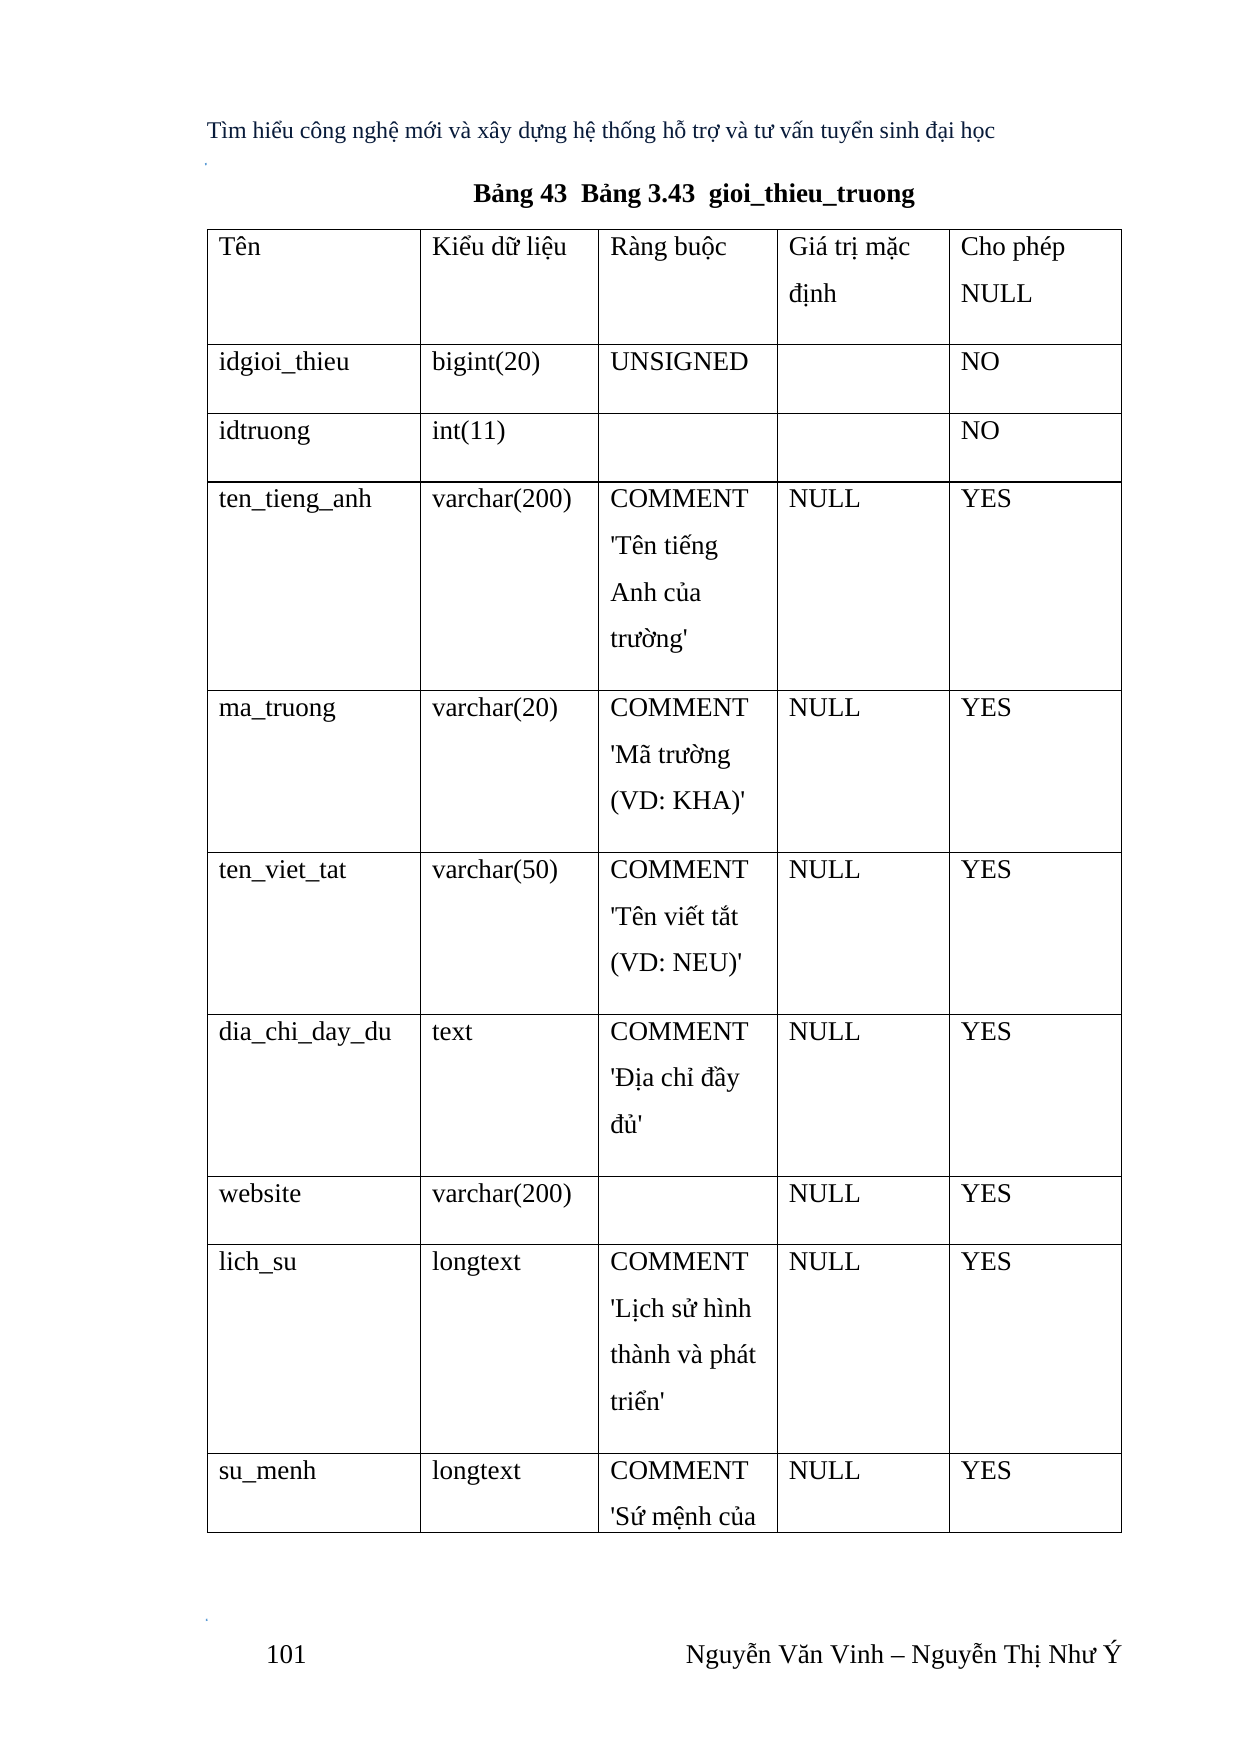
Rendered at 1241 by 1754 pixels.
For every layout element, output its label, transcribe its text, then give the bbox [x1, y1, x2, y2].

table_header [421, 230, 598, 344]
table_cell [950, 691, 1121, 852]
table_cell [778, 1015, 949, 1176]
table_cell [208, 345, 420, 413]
text Bảng 43 Bảng 3.43 gioi_thieu_truong [207, 177, 1122, 208]
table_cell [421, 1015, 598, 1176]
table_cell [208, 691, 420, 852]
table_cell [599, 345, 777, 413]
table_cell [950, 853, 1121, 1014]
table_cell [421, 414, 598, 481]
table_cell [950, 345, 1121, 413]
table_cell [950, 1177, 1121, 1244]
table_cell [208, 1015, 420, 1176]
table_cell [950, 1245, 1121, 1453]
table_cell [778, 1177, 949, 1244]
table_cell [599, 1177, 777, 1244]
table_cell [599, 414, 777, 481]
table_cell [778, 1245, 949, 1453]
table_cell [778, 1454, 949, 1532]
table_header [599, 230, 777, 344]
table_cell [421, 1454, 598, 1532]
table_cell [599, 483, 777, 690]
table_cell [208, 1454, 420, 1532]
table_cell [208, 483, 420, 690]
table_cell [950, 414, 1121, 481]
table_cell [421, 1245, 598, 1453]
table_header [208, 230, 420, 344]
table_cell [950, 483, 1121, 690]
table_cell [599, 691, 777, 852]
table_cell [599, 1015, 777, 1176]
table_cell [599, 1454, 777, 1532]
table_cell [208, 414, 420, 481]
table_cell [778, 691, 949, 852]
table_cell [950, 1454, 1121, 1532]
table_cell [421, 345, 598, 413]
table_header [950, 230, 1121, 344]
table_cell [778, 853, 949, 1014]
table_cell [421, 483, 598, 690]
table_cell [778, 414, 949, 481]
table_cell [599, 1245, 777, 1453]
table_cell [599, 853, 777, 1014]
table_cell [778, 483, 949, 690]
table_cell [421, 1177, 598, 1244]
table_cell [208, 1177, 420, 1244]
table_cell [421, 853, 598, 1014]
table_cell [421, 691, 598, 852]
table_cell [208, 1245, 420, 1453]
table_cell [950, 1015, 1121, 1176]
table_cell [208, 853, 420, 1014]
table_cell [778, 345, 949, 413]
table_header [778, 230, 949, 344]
